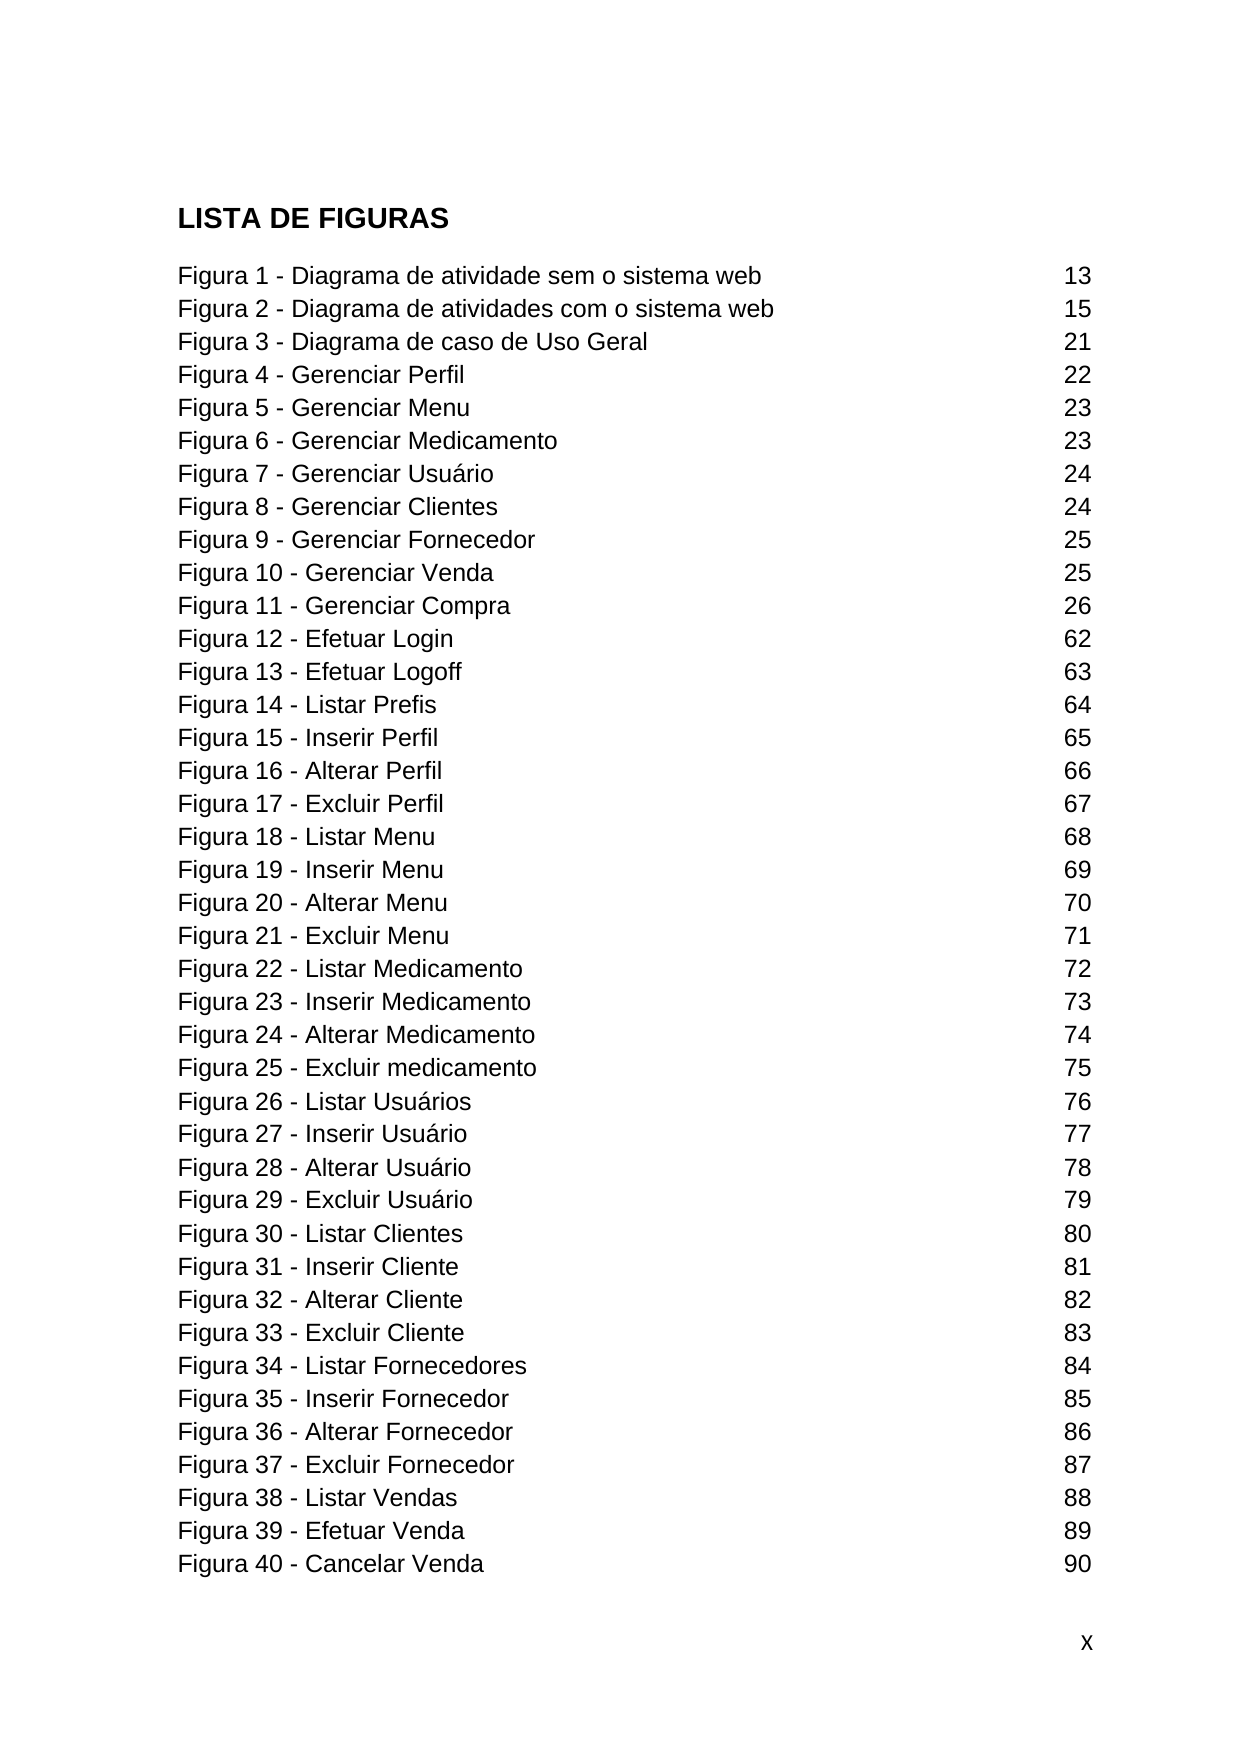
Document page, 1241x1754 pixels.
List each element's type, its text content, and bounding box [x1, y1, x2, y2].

text Figura 8 - Gerenciar Clientes 24 [177, 492, 1092, 521]
text Figura 17 - Excluir Perfil 67 [177, 789, 1092, 818]
text Figura 1 - Diagrama de atividade sem o sistema web 13 [177, 261, 1092, 290]
text Figura 25 - Excluir medicamento 75 [177, 1053, 1092, 1082]
text Figura 12 - Efetuar Login 62 [177, 624, 1092, 653]
text Figura 16 - Alterar Perfil 66 [177, 756, 1092, 785]
text Figura 19 - Inserir Menu 69 [177, 855, 1092, 884]
text Figura 4 - Gerenciar Perfil 22 [177, 360, 1092, 389]
text Figura 14 - Listar Prefis 64 [177, 690, 1092, 719]
text Figura 40 - Cancelar Venda 90 [177, 1549, 1092, 1577]
text Figura 6 - Gerenciar Medicamento 23 [177, 426, 1092, 455]
text LISTA DE FIGURAS [177, 202, 1092, 235]
text Figura 20 - Alterar Menu 70 [177, 888, 1092, 917]
text Figura 34 - Listar Fornecedores 84 [177, 1351, 1092, 1379]
text Figura 28 - Alterar Usuário 78 [177, 1152, 1092, 1181]
text Figura 39 - Efetuar Venda 89 [177, 1516, 1092, 1544]
text Figura 36 - Alterar Fornecedor 86 [177, 1417, 1092, 1445]
text Figura 24 - Alterar Medicamento 74 [177, 1020, 1092, 1049]
text Figura 10 - Gerenciar Venda 25 [177, 558, 1092, 587]
text Figura 5 - Gerenciar Menu 23 [177, 393, 1092, 422]
text Figura 32 - Alterar Cliente 82 [177, 1284, 1092, 1313]
text Figura 30 - Listar Clientes 80 [177, 1218, 1092, 1247]
text Figura 26 - Listar Usuários 76 [177, 1086, 1092, 1115]
text Figura 22 - Listar Medicamento 72 [177, 954, 1092, 983]
text Figura 37 - Excluir Fornecedor 87 [177, 1450, 1092, 1478]
text Figura 23 - Inserir Medicamento 73 [177, 987, 1092, 1016]
text Figura 18 - Listar Menu 68 [177, 822, 1092, 851]
text Figura 29 - Excluir Usuário 79 [177, 1186, 1092, 1214]
text Figura 2 - Diagrama de atividades com o sistema web 15 [177, 294, 1092, 323]
text Figura 33 - Excluir Cliente 83 [177, 1318, 1092, 1346]
text Figura 9 - Gerenciar Fornecedor 25 [177, 525, 1092, 554]
text Figura 31 - Inserir Cliente 81 [177, 1252, 1092, 1280]
text Figura 21 - Excluir Menu 71 [177, 921, 1092, 950]
text Figura 13 - Efetuar Logoff 63 [177, 657, 1092, 686]
text Figura 27 - Inserir Usuário 77 [177, 1119, 1092, 1148]
text Figura 35 - Inserir Fornecedor 85 [177, 1384, 1092, 1412]
text Figura 15 - Inserir Perfil 65 [177, 723, 1092, 752]
text Figura 38 - Listar Vendas 88 [177, 1483, 1092, 1511]
text Figura 3 - Diagrama de caso de Uso Geral 21 [177, 327, 1092, 356]
text Figura 7 - Gerenciar Usuário 24 [177, 459, 1092, 488]
text Figura 11 - Gerenciar Compra 26 [177, 591, 1092, 620]
